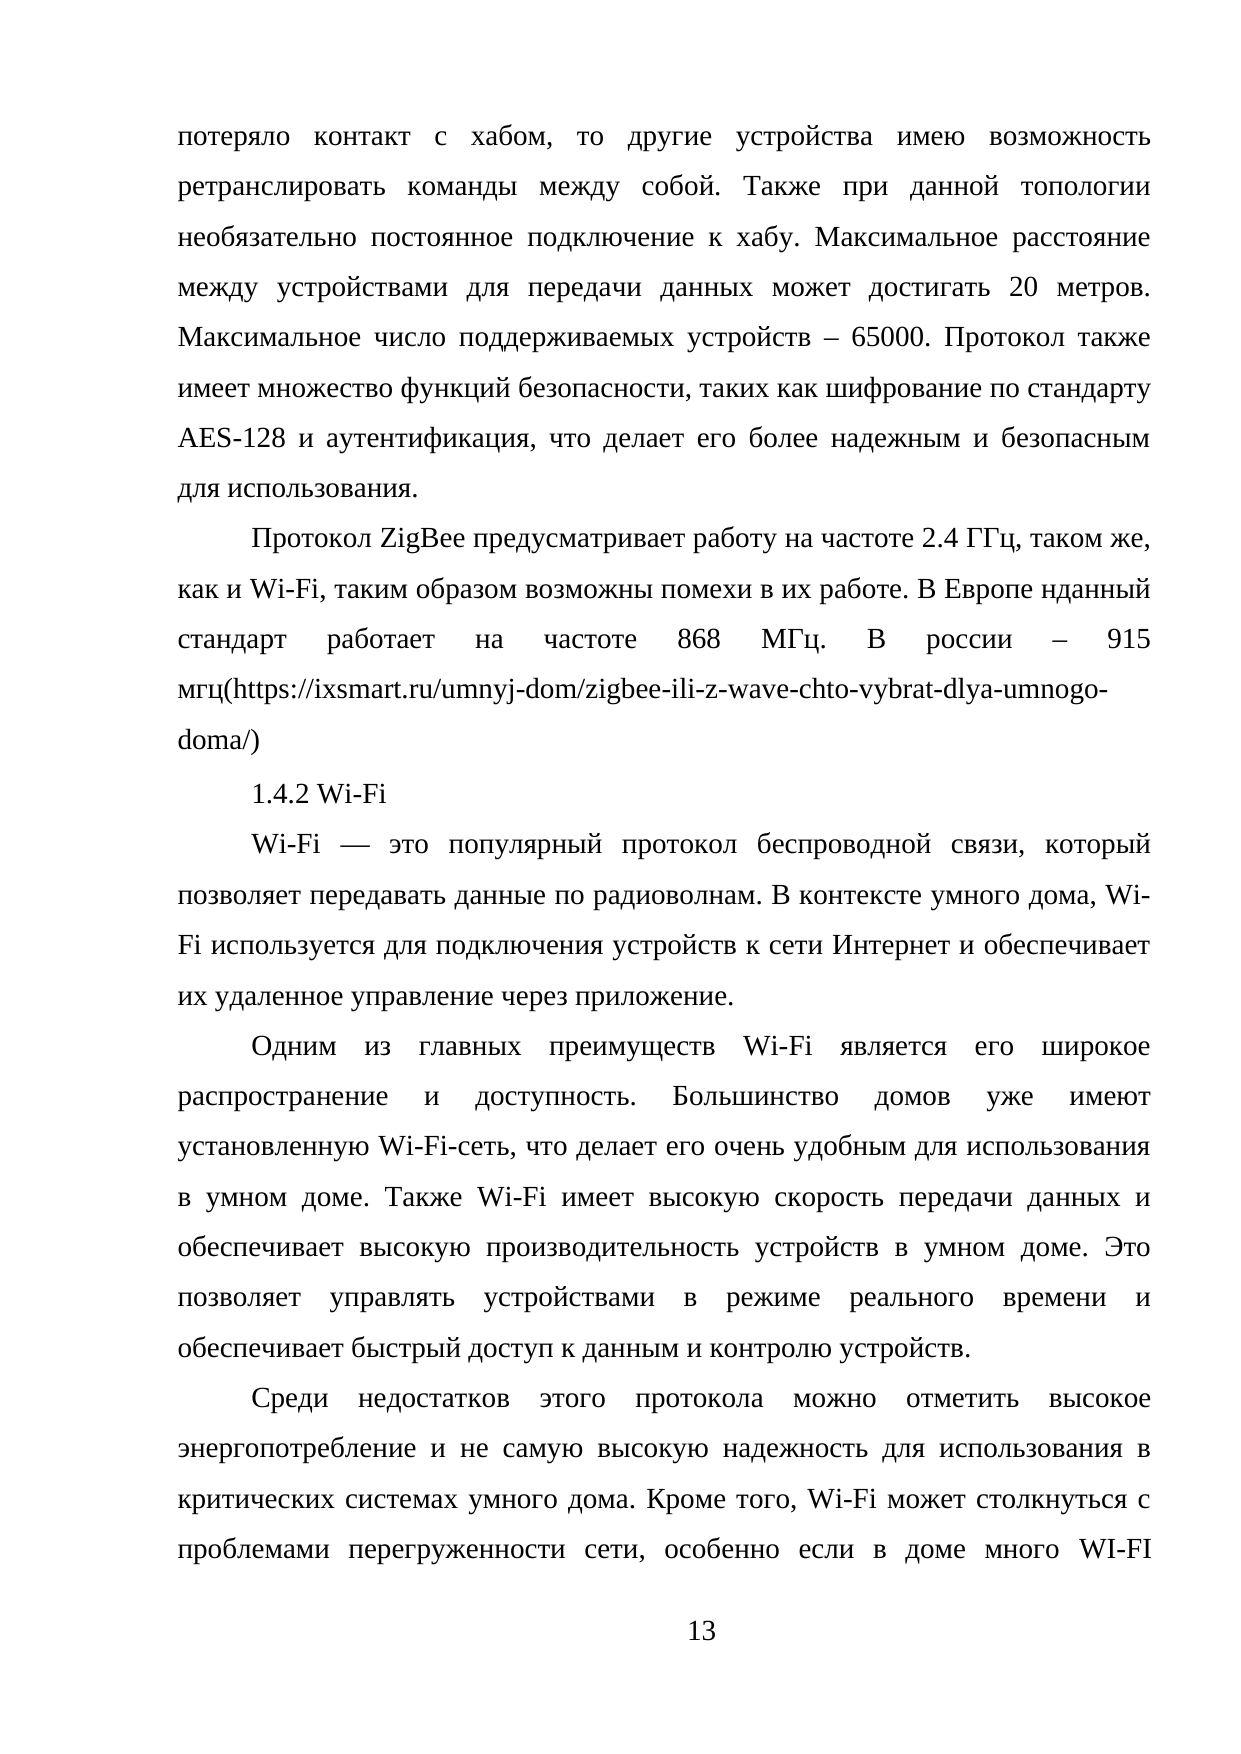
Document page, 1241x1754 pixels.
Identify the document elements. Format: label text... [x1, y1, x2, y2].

text 1.4.2 Wi-Fi [177, 776, 1152, 810]
text Протокол ZigBee предусматривает работу на частоте 2.4 ГГц, таком же, как и Wi-Fi, таким образом возможны помехи в их работе. В Европе нданный стандарт работает на частоте 868 МГц. В россии – 915 мгц(https://ixsmart.ru/umnyj-dom/zigbee-ili-z-wave-chto-vybrat-dlya-umnogo-doma/) [177, 521, 1152, 755]
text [177, 118, 1152, 504]
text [177, 1380, 1152, 1564]
text Wi-Fi — это популярный протокол беспроводной связи, который позволяет передавать данные по радиоволнам. В контексте умного дома, Wi-Fi используется для подключения устройств к сети Интернет и обеспечивает их удаленное управление через приложение. [177, 827, 1152, 1011]
text Одним из главных преимуществ Wi-Fi является его широкое распространение и доступность. Большинство домов уже имеют установленную Wi-Fi-сеть, что делает его очень удобным для использования в умном доме. Также Wi-Fi имеет высокую скорость передачи данных и обеспечивает высокую производительность устройств в умном доме. Это позволяет управлять устройствами в режиме реального времени и обеспечивает быстрый доступ к данным и контролю устройств. [177, 1028, 1152, 1363]
